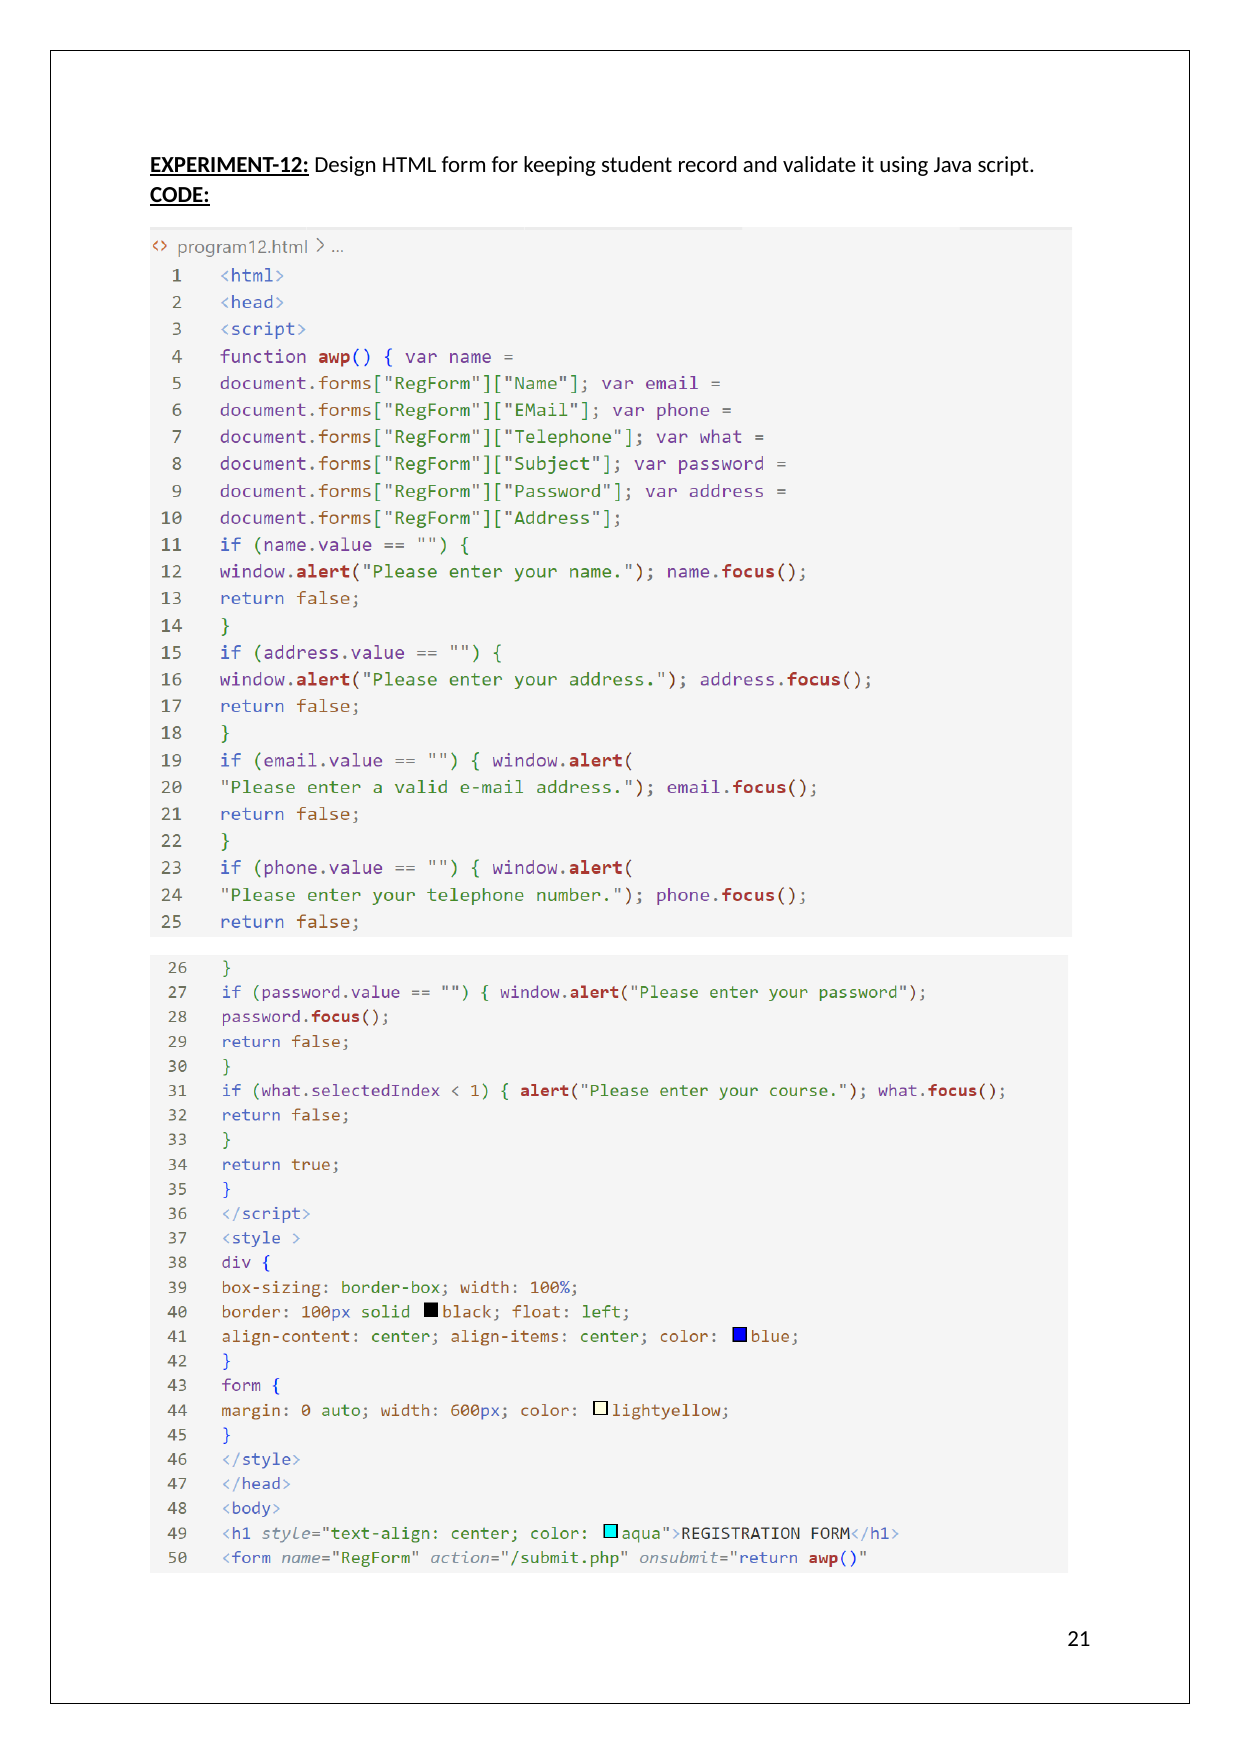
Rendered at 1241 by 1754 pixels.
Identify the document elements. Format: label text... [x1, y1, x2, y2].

text EXPERIMENT-12: Design HTML form for keeping student record and validate it using Java script. CODE: [150, 150, 1090, 208]
picture [150, 227, 1073, 937]
picture [150, 955, 1069, 1573]
